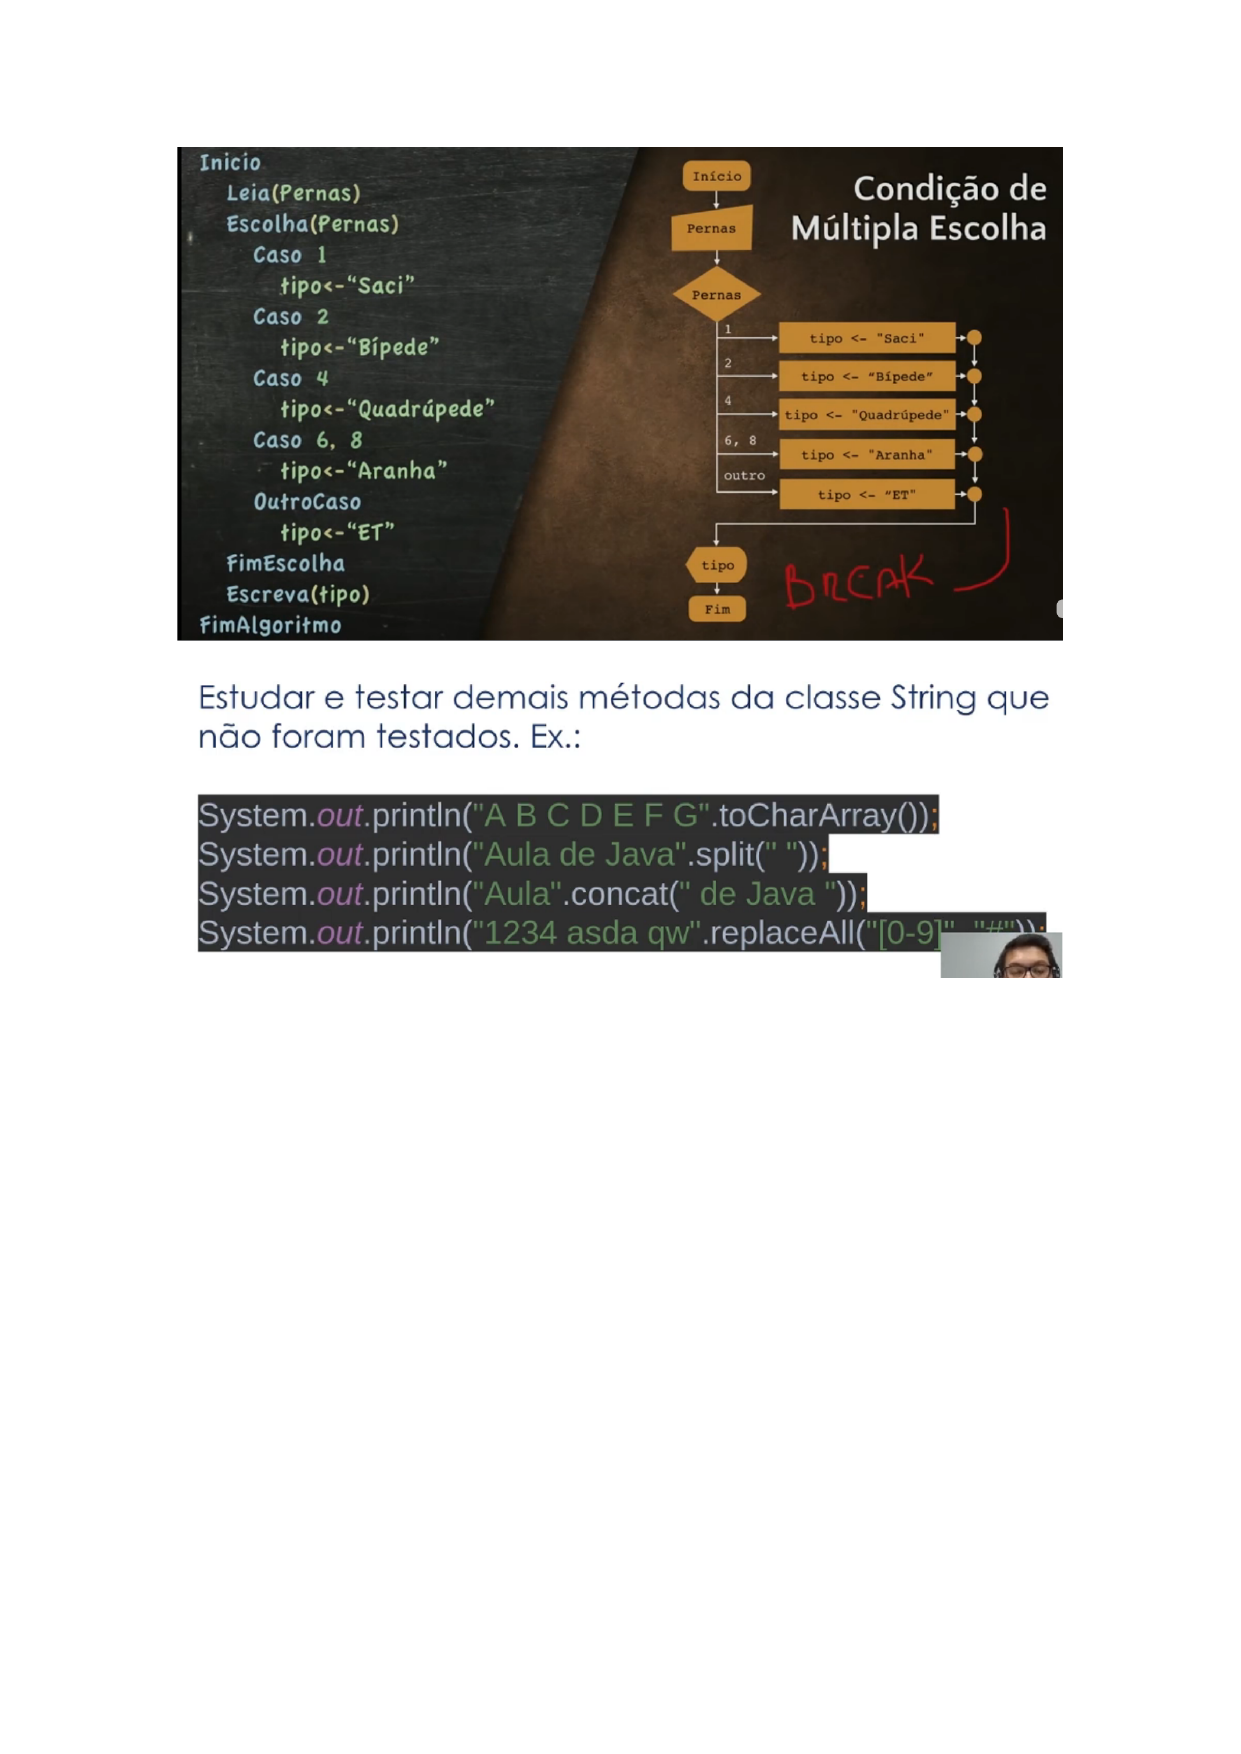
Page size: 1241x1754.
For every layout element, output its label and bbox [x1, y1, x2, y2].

picture [177, 661, 1063, 978]
picture [177, 147, 1063, 643]
